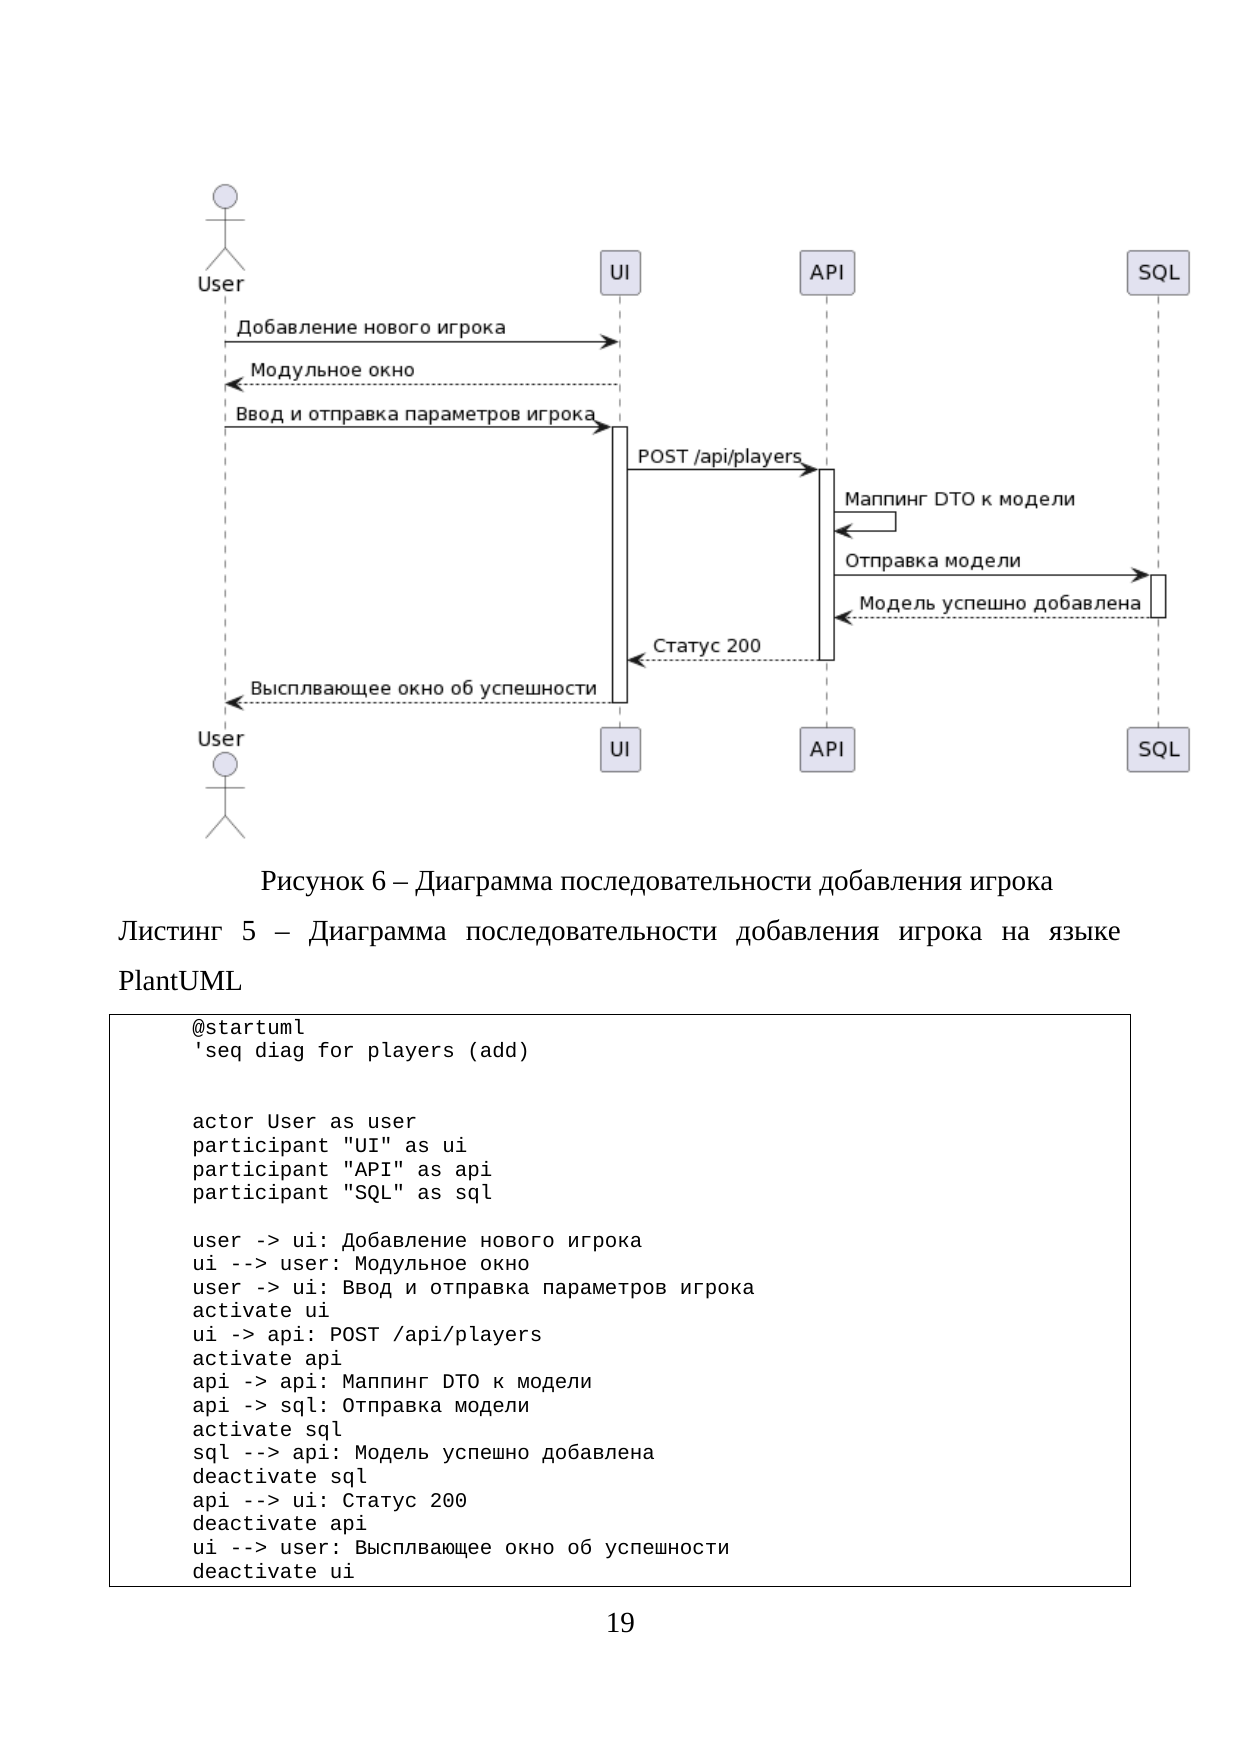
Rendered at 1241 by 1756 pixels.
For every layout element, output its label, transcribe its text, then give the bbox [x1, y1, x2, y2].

text deactivate ui [110, 1557, 1130, 1586]
picture [192, 177, 1196, 846]
text api --> ui: Статус 200 [118, 1490, 1122, 1513]
text Рисунок 6 – Диаграмма последовательности добавления игрока [118, 863, 1122, 896]
text @startuml [110, 1015, 1130, 1040]
text participant "API" as api [118, 1159, 1122, 1182]
text participant "SQL" as sql [118, 1182, 1122, 1206]
text api -> sql: Отправка модели [118, 1395, 1122, 1419]
text 'seq diag for players (add) [118, 1040, 1122, 1064]
text participant "UI" as ui [118, 1135, 1122, 1159]
text api -> api: Маппинг DTO к модели [118, 1371, 1122, 1395]
text ui -> api: POST /api/players [118, 1324, 1122, 1348]
text activate ui [118, 1301, 1122, 1324]
text sql --> api: Модель успешно добавлена [118, 1442, 1122, 1466]
text ui --> user: Высплвающее окно об успешности [118, 1537, 1122, 1557]
text user -> ui: Ввод и отправка параметров игрока [118, 1277, 1122, 1301]
text deactivate api [118, 1513, 1122, 1537]
text deactivate sql [118, 1466, 1122, 1490]
text actor User as user [118, 1111, 1122, 1135]
text activate api [118, 1348, 1122, 1371]
text user -> ui: Добавление нового игрока [118, 1229, 1122, 1253]
text Листинг 5 – Диаграмма последовательности добавления игрока на языке PlantUML [118, 913, 1122, 997]
text activate sql [118, 1419, 1122, 1442]
text ui --> user: Модульное окно [118, 1253, 1122, 1277]
